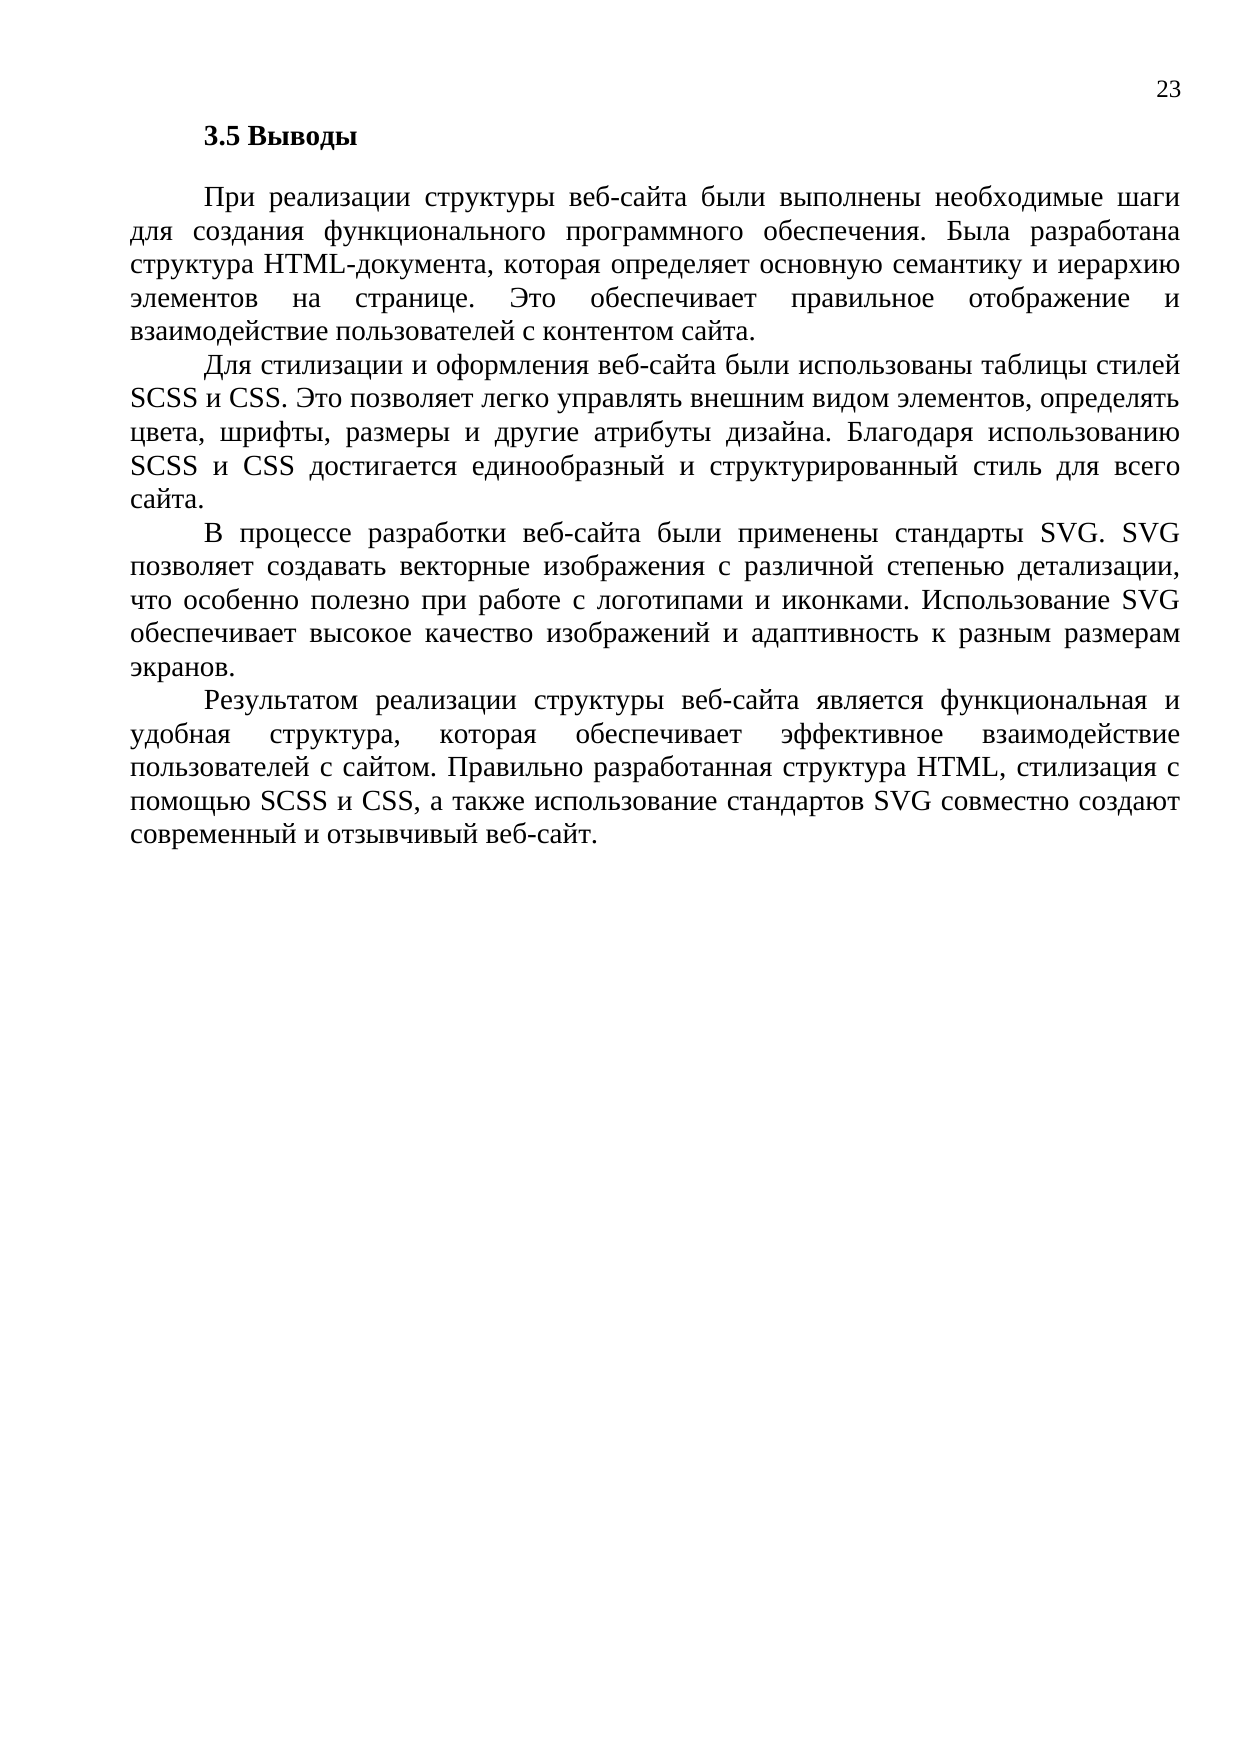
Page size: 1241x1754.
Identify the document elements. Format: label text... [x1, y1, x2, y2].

subtitle Выводы [204, 118, 1181, 152]
text Результатом реализации структуры веб-сайта является функциональная и удобная структура, которая обеспечивает эффективное взаимодействие пользователей с сайтом. Правильно разработанная структура HTML, стилизация с помощью SCSS и CSS, а также использование стандартов SVG совместно создают современный и отзывчивый веб-сайт. [130, 682, 1181, 850]
text В процессе разработки веб-сайта были применены стандарты SVG. SVG позволяет создавать векторные изображения с различной степенью детализации, что особенно полезно при работе с логотипами и иконками. Использование SVG обеспечивает высокое качество изображений и адаптивность к разным размерам экранов. [130, 515, 1181, 682]
text Для стилизации и оформления веб-сайта были использованы таблицы стилей SCSS и CSS. Это позволяет легко управлять внешним видом элементов, определять цвета, шрифты, размеры и другие атрибуты дизайна. Благодаря использованию SCSS и CSS достигается единообразный и структурированный стиль для всего сайта. [130, 347, 1181, 515]
text При реализации структуры веб-сайта были выполнены необходимые шаги для создания функционального программного обеспечения. Была разработана структура HTML-документа, которая определяет основную семантику и иерархию элементов на странице. Это обеспечивает правильное отображение и взаимодействие пользователей с контентом сайта. [130, 179, 1181, 347]
